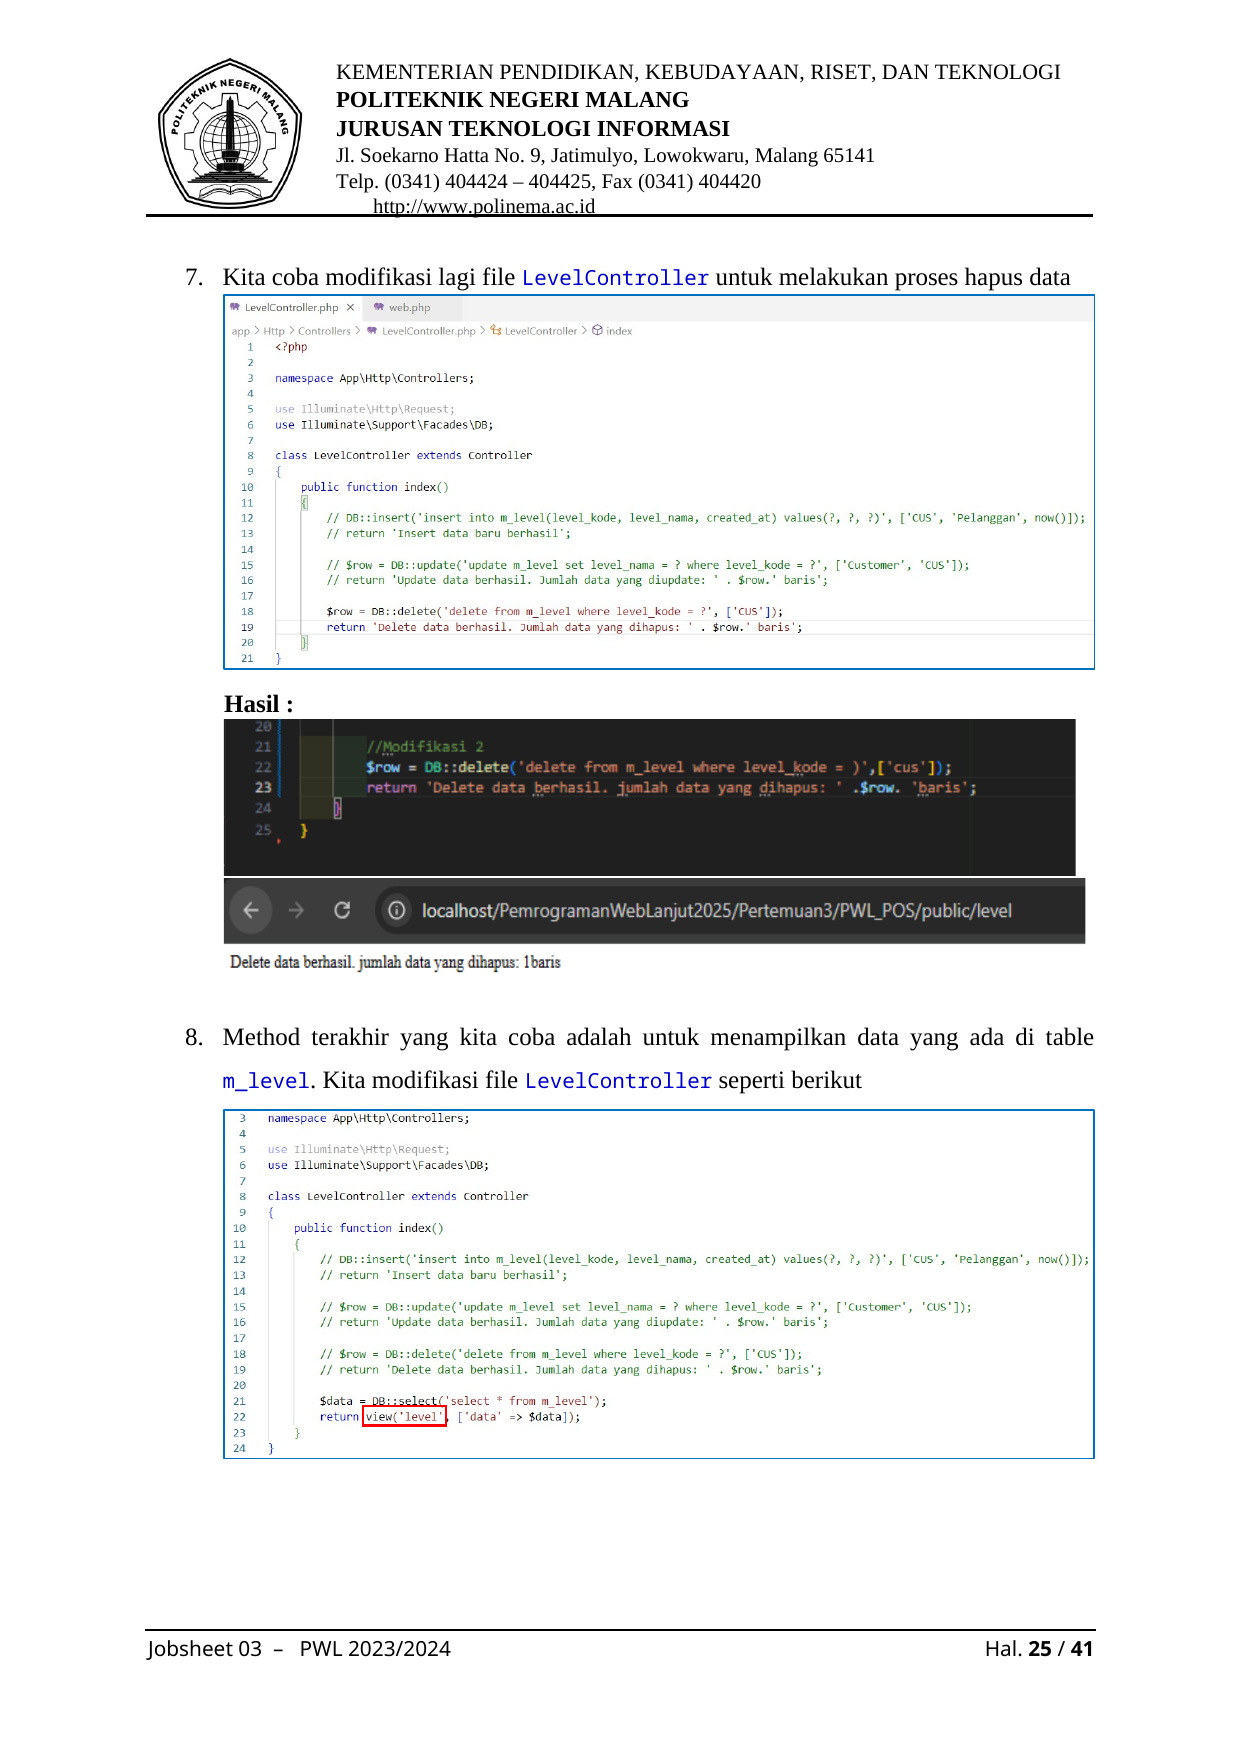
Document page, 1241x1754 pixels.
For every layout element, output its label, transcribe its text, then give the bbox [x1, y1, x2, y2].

list Kita coba modifikasi lagi file LevelController untuk melakukan proses hapus data [185, 262, 1095, 291]
picture [223, 878, 1086, 1020]
picture [158, 58, 304, 209]
picture [225, 296, 1094, 668]
picture [223, 719, 1076, 876]
text Hasil : [224, 689, 1107, 717]
list Method terakhir yang kita coba adalah untuk menampilkan data yang ada di table m_level. Kita modifikasi file LevelController seperti berikut [185, 1022, 1095, 1095]
picture [225, 1111, 1093, 1458]
